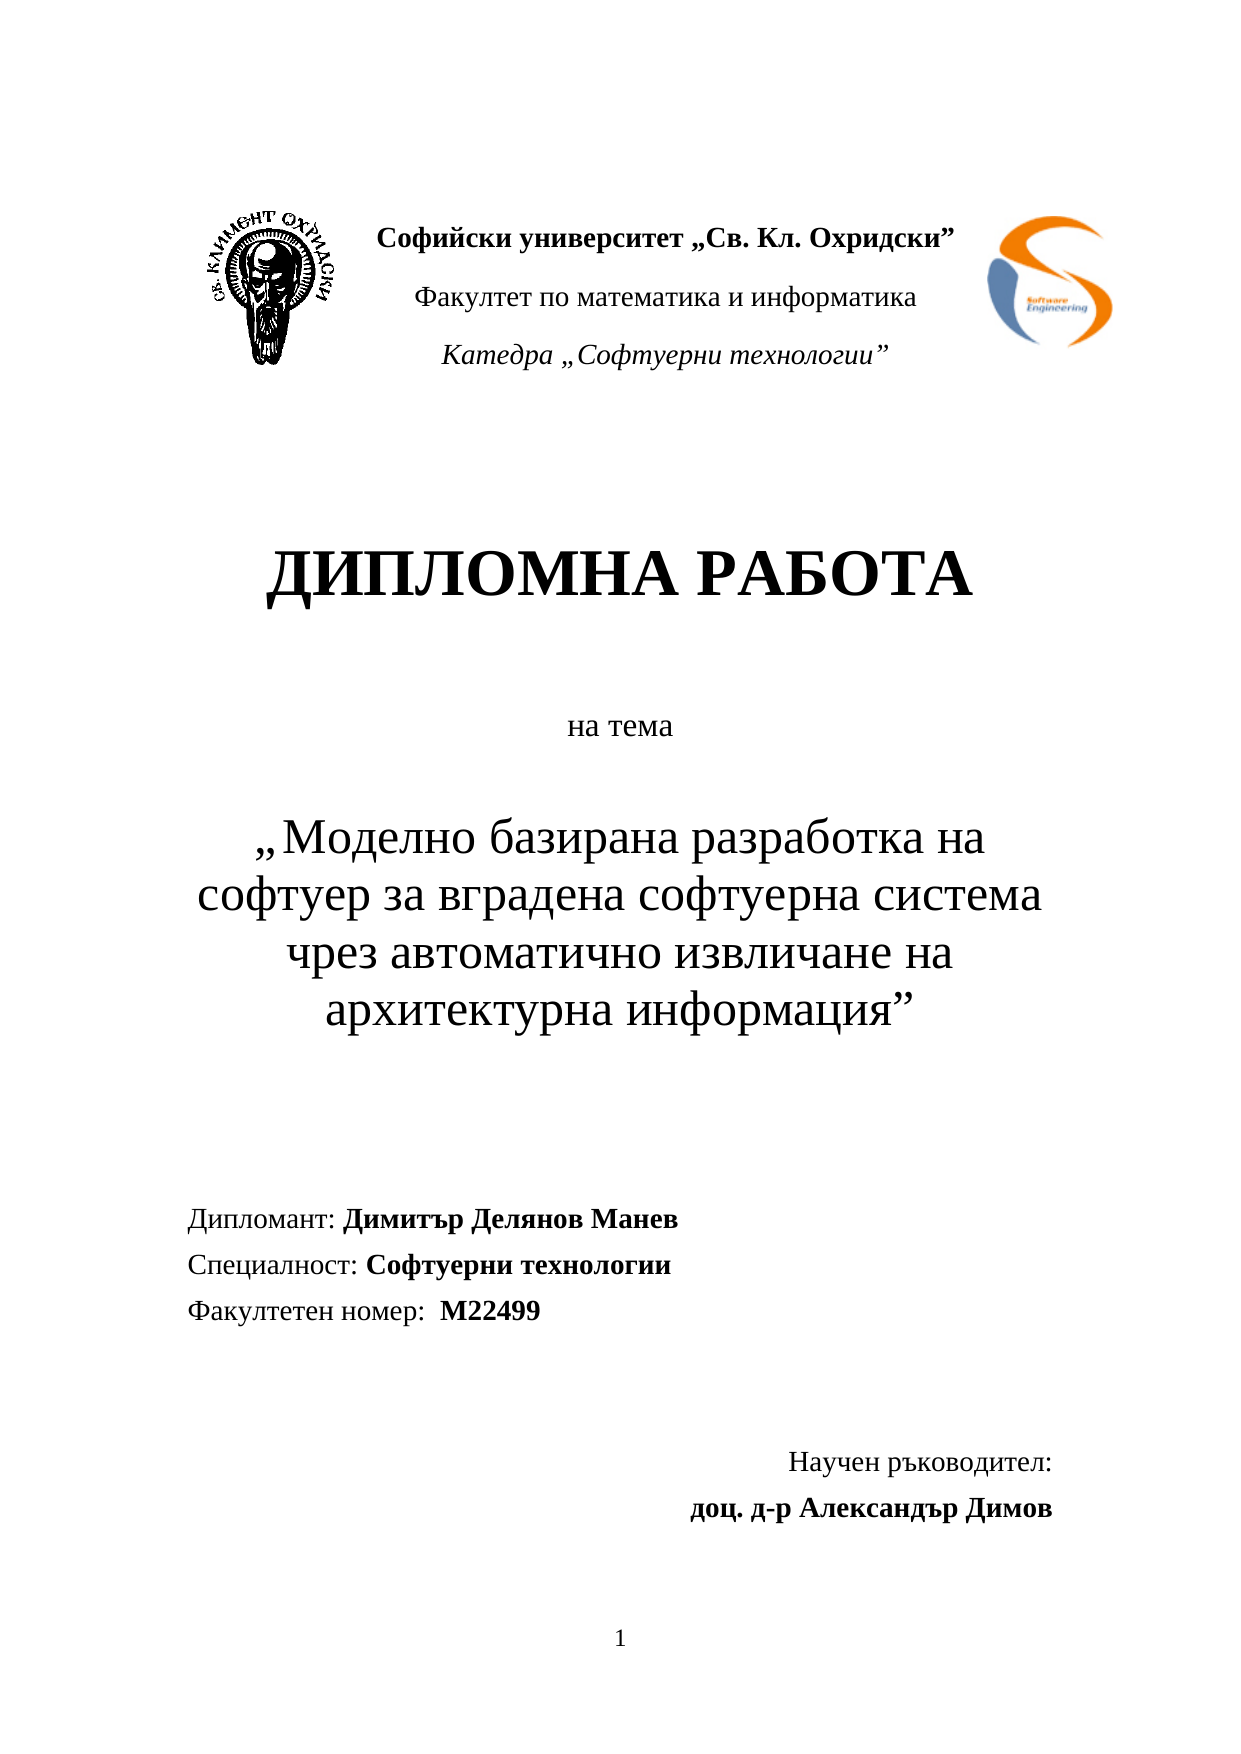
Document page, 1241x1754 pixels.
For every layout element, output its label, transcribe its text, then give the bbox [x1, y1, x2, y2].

text Факултетен номер: M22499 [187, 1293, 1053, 1327]
text Дипломант: Димитър Делянов Манев [187, 1201, 1053, 1235]
text ДИПЛОМНА РАБОТА [187, 533, 1053, 610]
text доц. д-р Александър Димов [187, 1490, 1053, 1524]
text на тема [187, 705, 1053, 743]
text Специалност: Софтуерни технологии [187, 1247, 1053, 1281]
table_header Софийски университет „Св. Кл. Охридски” Факултет по математика и информатика Катедра „Софтуерни технологии” [356, 191, 975, 400]
table_header [180, 191, 356, 400]
text „ Mоделно базирана разработка на софтуер за вградена софтуерна система чрез автоматично извличане на архитектурна информация” [187, 806, 1053, 1036]
text Научен ръководител: [187, 1444, 1053, 1478]
table_header [975, 191, 1125, 400]
picture [987, 216, 1113, 350]
